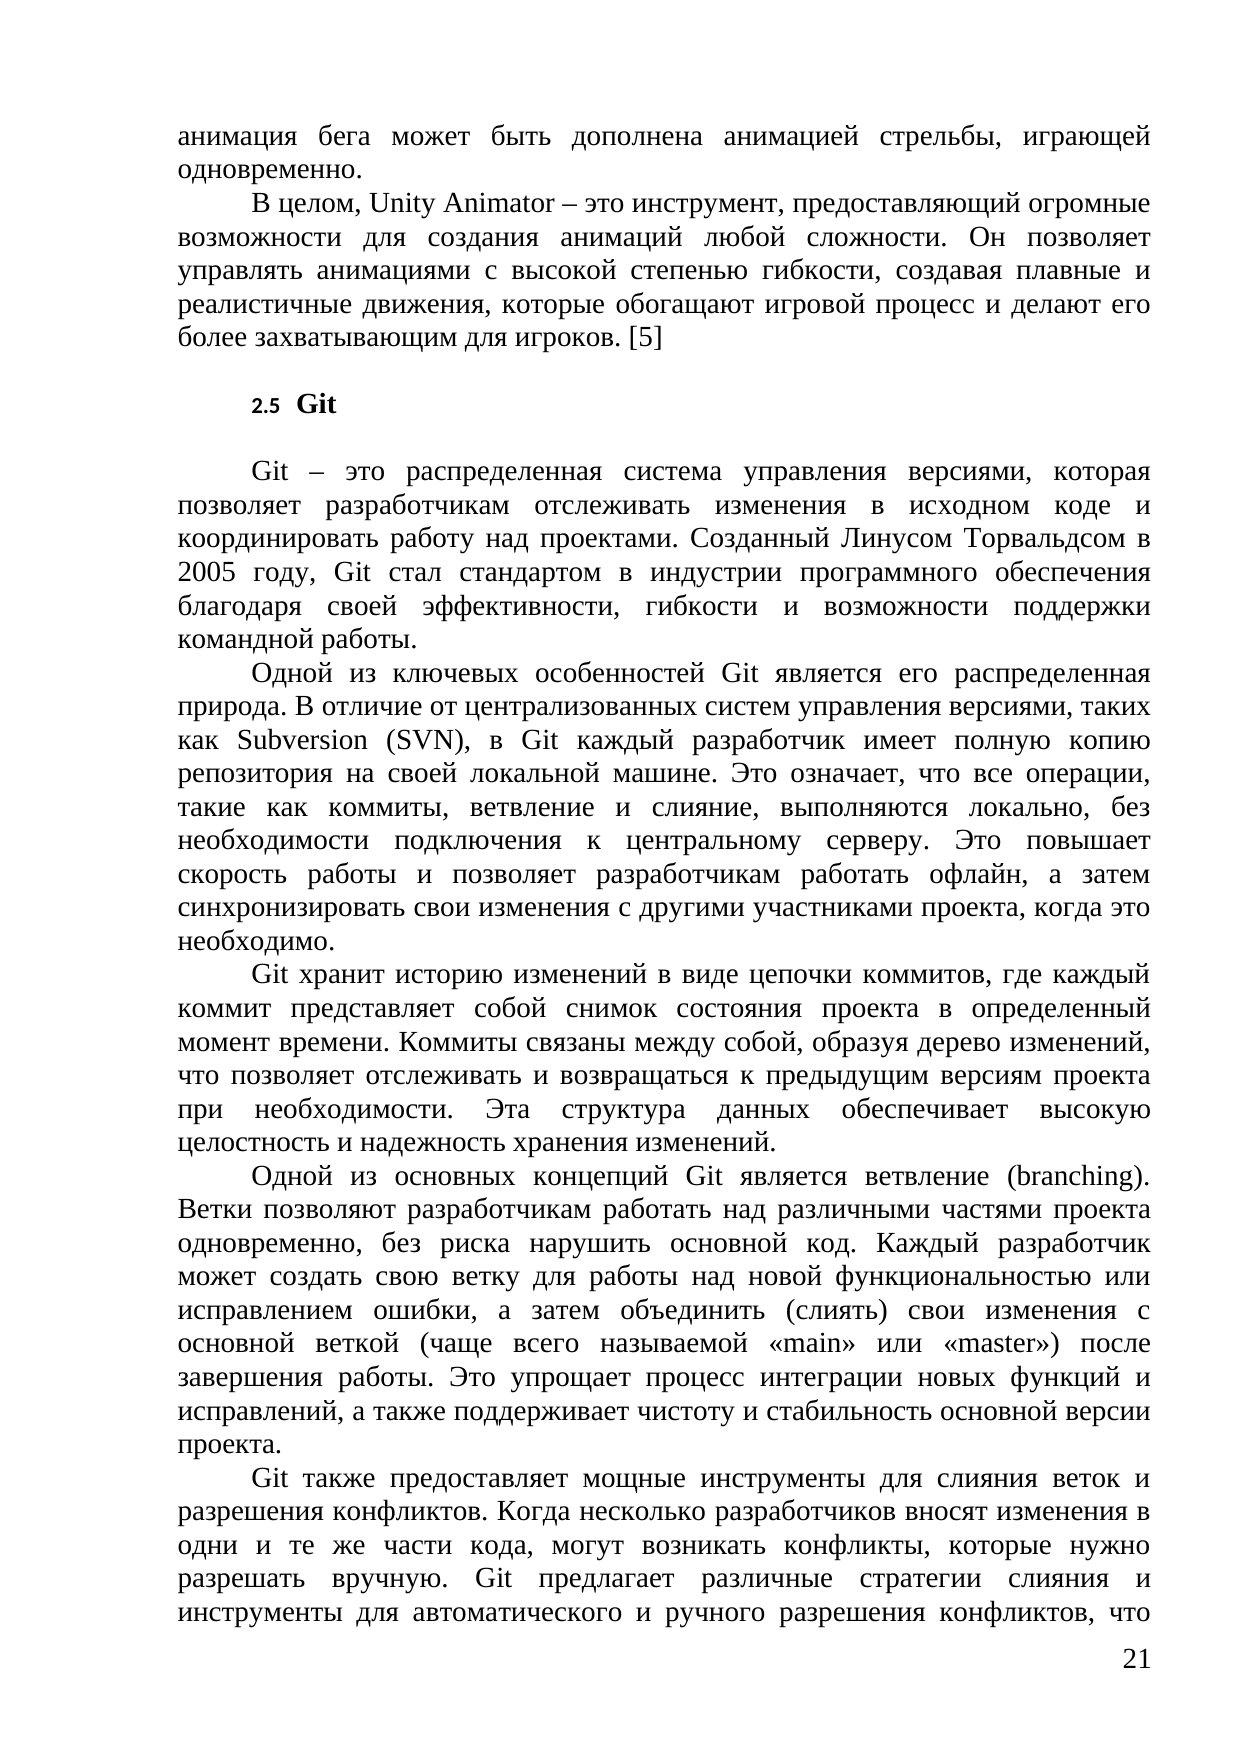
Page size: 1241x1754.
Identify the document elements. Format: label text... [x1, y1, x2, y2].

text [177, 1460, 1152, 1627]
text В целом, Unity Animator – это инструмент, предоставляющий огромные возможности для создания анимаций любой сложности. Он позволяет управлять анимациями с высокой степенью гибкости, создавая плавные и реалистичные движения, которые обогащают игровой процесс и делают его более захватывающим для игроков. [5] [177, 185, 1152, 353]
text Git – это распределенная система управления версиями, которая позволяет разработчикам отслеживать изменения в исходном коде и координировать работу над проектами. Созданный Линусом Торвальдсом в 2005 году, Git стал стандартом в индустрии программного обеспечения благодаря своей эффективности, гибкости и возможности поддержки командной работы. [177, 453, 1152, 655]
text Git хранит историю изменений в виде цепочки коммитов, где каждый коммит представляет собой снимок состояния проекта в определенный момент времени. Коммиты связаны между собой, образуя дерево изменений, что позволяет отслеживать и возвращаться к предыдущим версиям проекта при необходимости. Эта структура данных обеспечивает высокую целостность и надежность хранения изменений. [177, 957, 1152, 1158]
text Одной из ключевых особенностей Git является его распределенная природа. В отличие от централизованных систем управления версиями, таких как Subversion (SVN), в Git каждый разработчик имеет полную копию репозитория на своей локальной машине. Это означает, что все операции, такие как коммиты, ветвление и слияние, выполняются локально, без необходимости подключения к центральному серверу. Это повышает скорость работы и позволяет разработчикам работать офлайн, а затем синхронизировать свои изменения с другими участниками проекта, когда это необходимо. [177, 655, 1152, 957]
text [177, 118, 1152, 185]
subtitle Git [251, 386, 1152, 420]
text Одной из основных концепций Git является ветвление (branching). Ветки позволяют разработчикам работать над различными частями проекта одновременно, без риска нарушить основной код. Каждый разработчик может создать свою ветку для работы над новой функциональностью или исправлением ошибки, а затем объединить (слиять) свои изменения с основной веткой (чаще всего называемой «main» или «master») после завершения работы. Это упрощает процесс интеграции новых функций и исправлений, а также поддерживает чистоту и стабильность основной версии проекта. [177, 1158, 1152, 1460]
